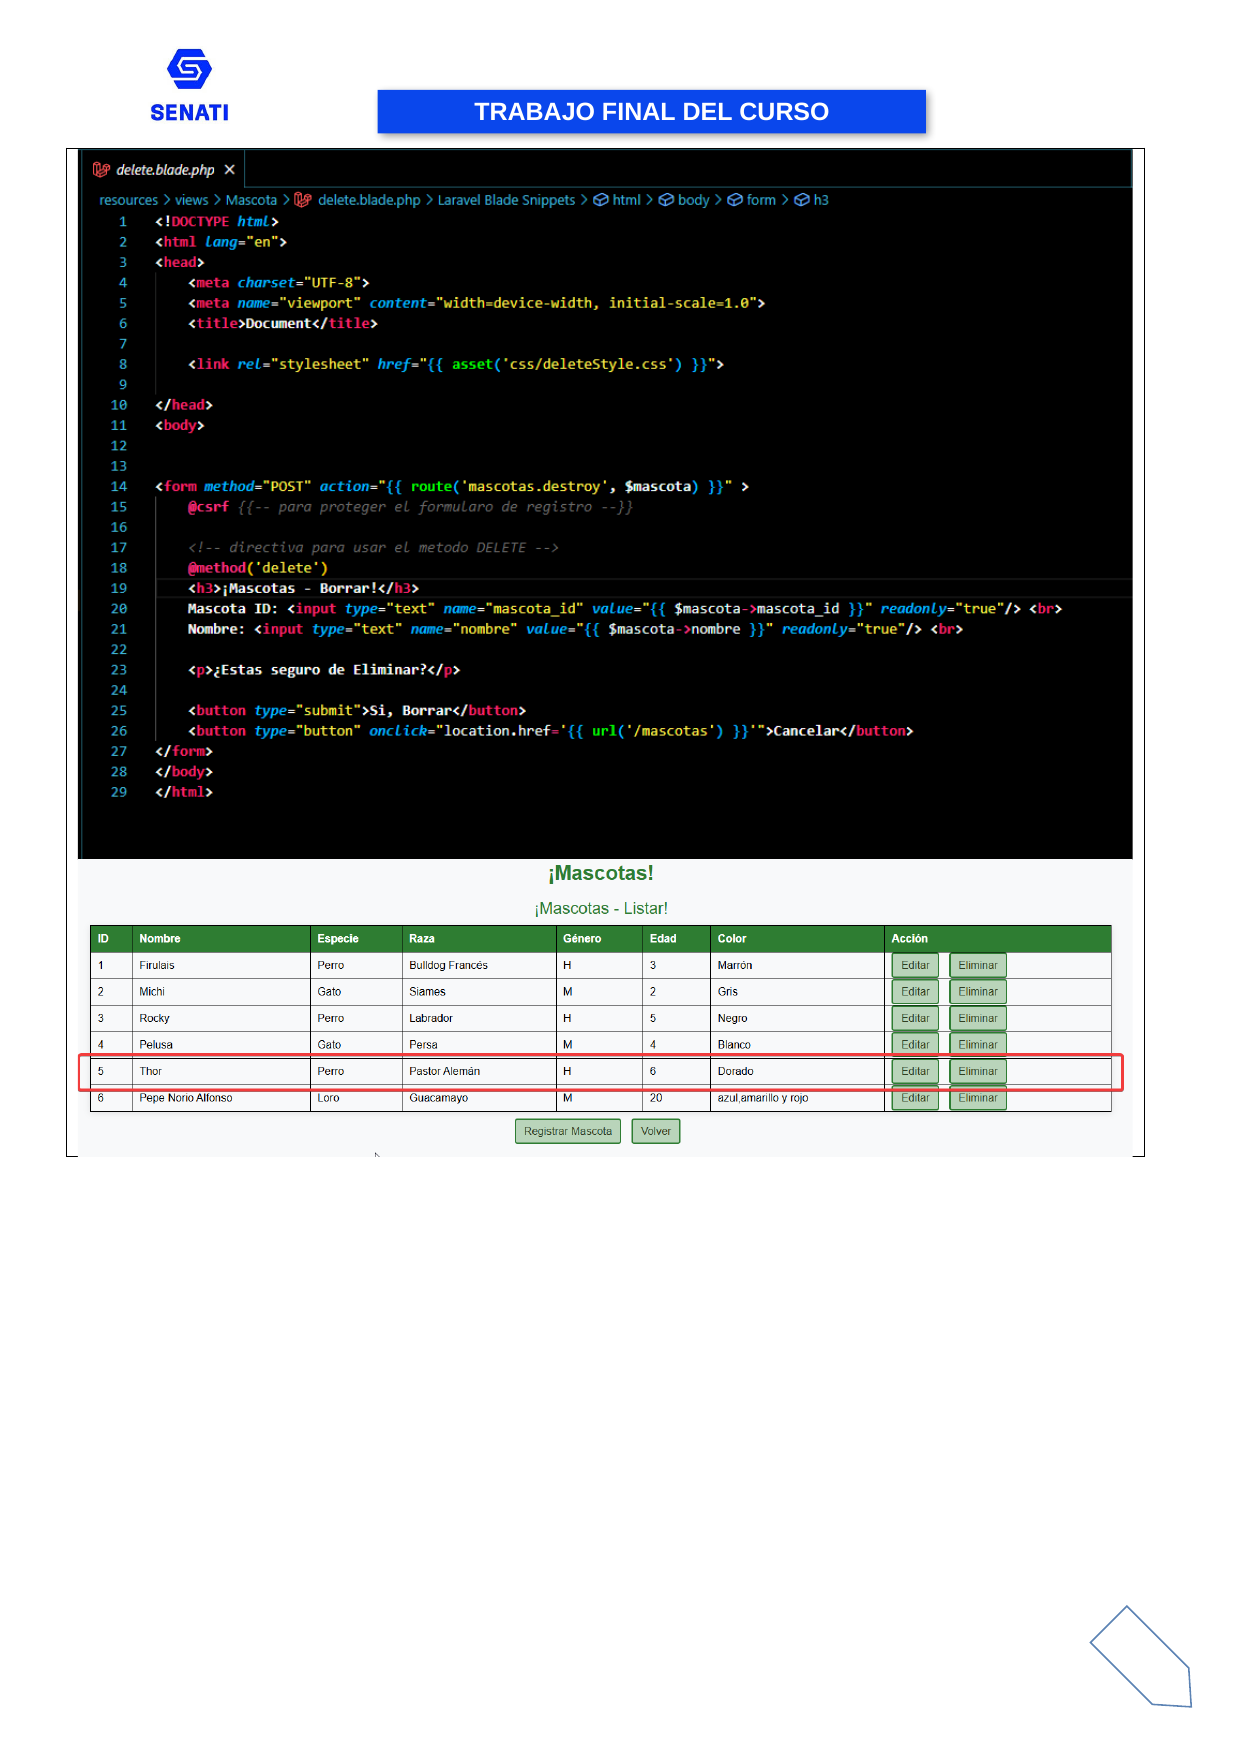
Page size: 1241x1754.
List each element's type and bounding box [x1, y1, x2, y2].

picture [77, 148, 1133, 1157]
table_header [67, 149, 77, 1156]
picture [147, 46, 231, 124]
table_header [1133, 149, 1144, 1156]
